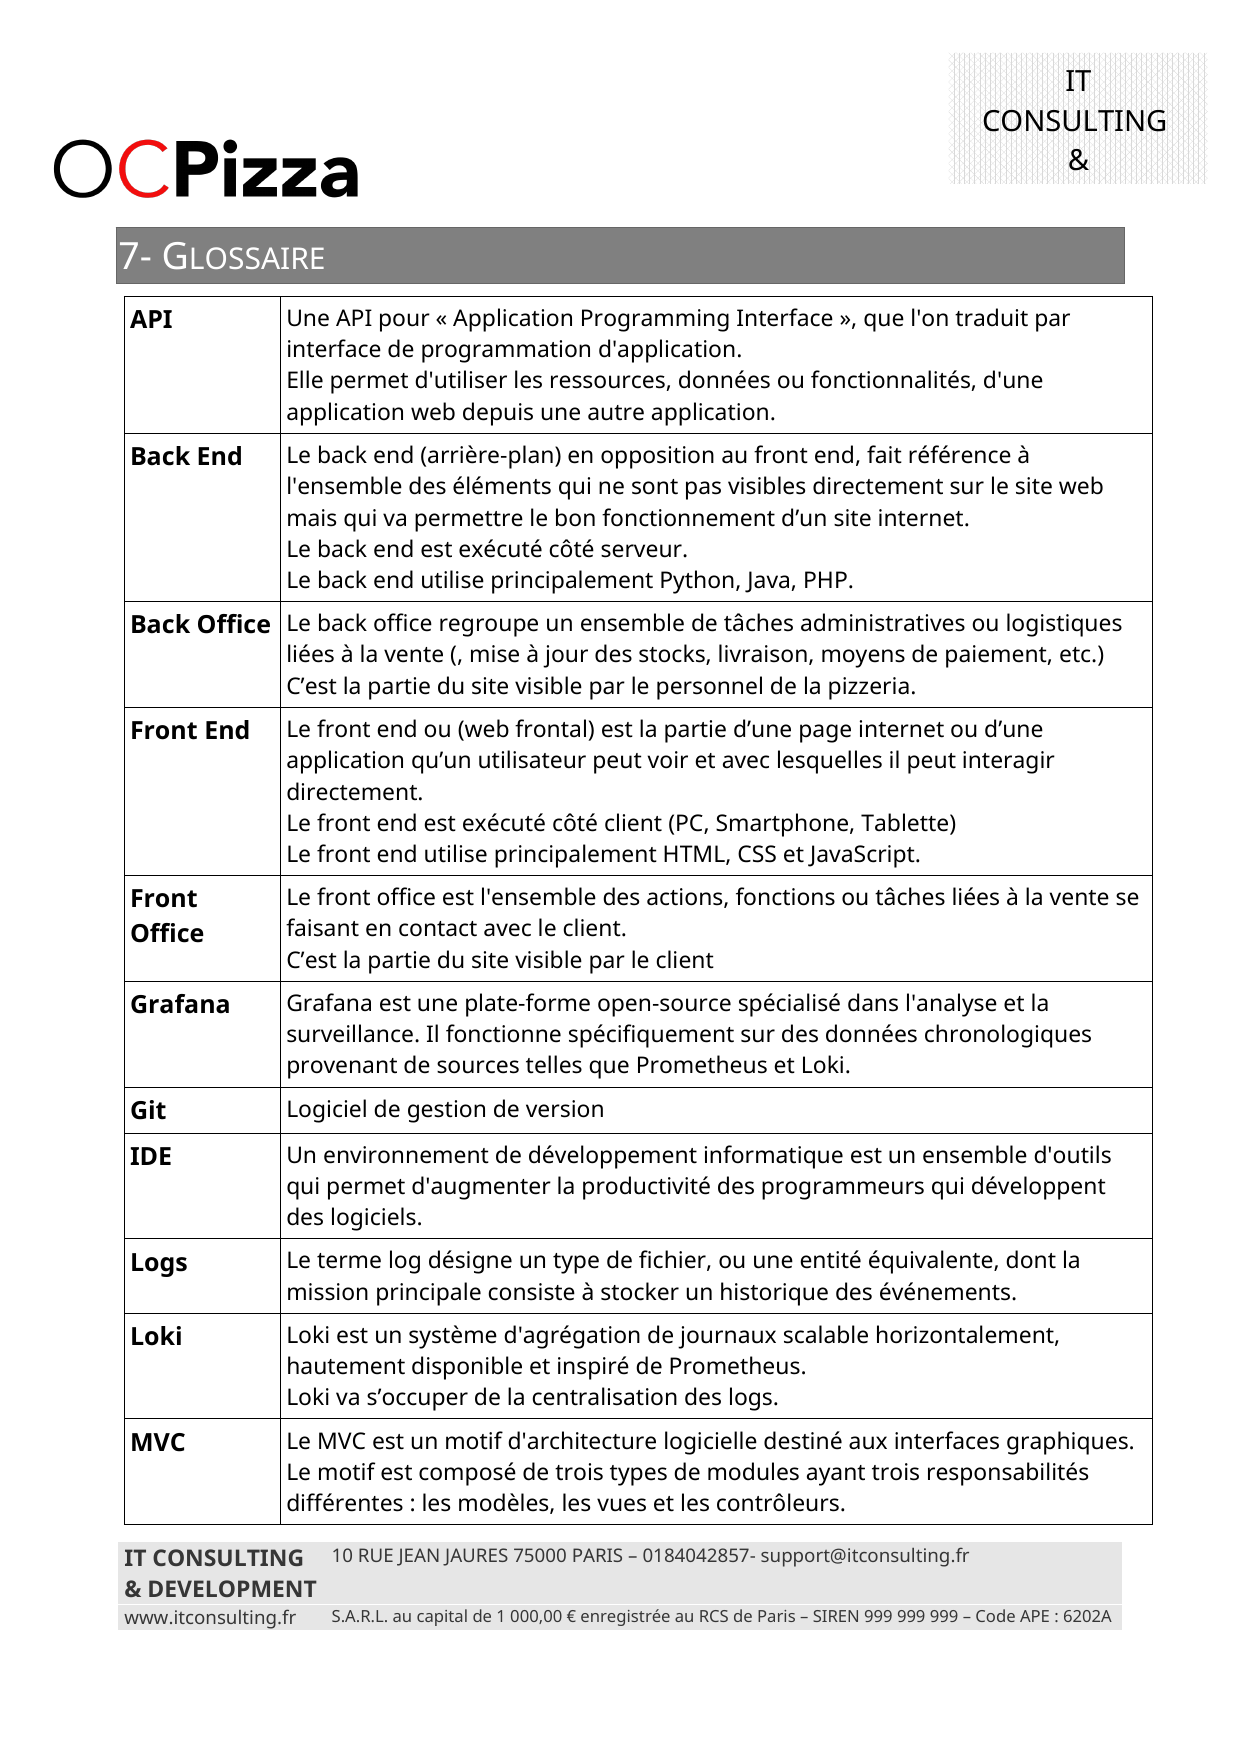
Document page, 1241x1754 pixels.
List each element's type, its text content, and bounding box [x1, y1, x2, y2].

table_cell Loki est un système d'agrégation de journaux scalable horizontalement, hautement disponible et inspiré de Prometheus. Loki va s’occuper de la centralisation des logs. [281, 1314, 1152, 1418]
subtitle 7- Glossaire [117, 228, 1124, 283]
table_header API [125, 297, 280, 433]
table_cell Le MVC est un motif d'architecture logicielle destiné aux interfaces graphiques. Le motif est composé de trois types de modules ayant trois responsabilités différentes : les modèles, les vues et les contrôleurs. [281, 1419, 1152, 1524]
table_cell Le front office est l'ensemble des actions, fonctions ou tâches liées à la vente se faisant en contact avec le client. C’est la partie du site visible par le client [281, 876, 1152, 981]
table_cell Front End [125, 708, 280, 875]
picture [50, 118, 361, 225]
table_cell Un environnement de développement informatique est un ensemble d'outils qui permet d'augmenter la productivité des programmeurs qui développent des logiciels. [281, 1134, 1152, 1238]
table_header Une API pour « Application Programming Interface », que l'on traduit par interface de programmation d'application. Elle permet d'utiliser les ressources, données ou fonctionnalités, d'une application web depuis une autre application. [281, 297, 1152, 433]
table_cell Logs [125, 1239, 280, 1313]
table_cell Back Office [125, 602, 280, 707]
table_cell Le front end ou (web frontal) est la partie d’une page internet ou d’une application qu’un utilisateur peut voir et avec lesquelles il peut interagir directement. Le front end est exécuté côté client (PC, Smartphone, Tablette) Le front end utilise principalement HTML, CSS et JavaScript. [281, 708, 1152, 875]
table_cell Loki [125, 1314, 280, 1418]
table_cell Back End [125, 434, 280, 601]
table_cell Le terme log désigne un type de fichier, ou une entité équivalente, dont la mission principale consiste à stocker un historique des événements. [281, 1239, 1152, 1313]
table_cell Logiciel de gestion de version [281, 1088, 1152, 1132]
table_cell Le back end (arrière-plan) en opposition au front end, fait référence à l'ensemble des éléments qui ne sont pas visibles directement sur le site web mais qui va permettre le bon fonctionnement d’un site internet. Le back end est exécuté côté serveur. Le back end utilise principalement Python, Java, PHP. [281, 434, 1152, 601]
table_cell Git [125, 1088, 280, 1132]
table_cell IDE [125, 1134, 280, 1238]
table_cell Le back office regroupe un ensemble de tâches administratives ou logistiques liées à la vente (, mise à jour des stocks, livraison, moyens de paiement, etc.) C’est la partie du site visible par le personnel de la pizzeria. [281, 602, 1152, 707]
table_cell Grafana est une plate-forme open-source spécialisé dans l'analyse et la surveillance. Il fonctionne spécifiquement sur des données chronologiques provenant de sources telles que Prometheus et Loki. [281, 982, 1152, 1086]
table_cell MVC [125, 1419, 280, 1524]
table_cell Front Office [125, 876, 280, 981]
table_cell Grafana [125, 982, 280, 1086]
